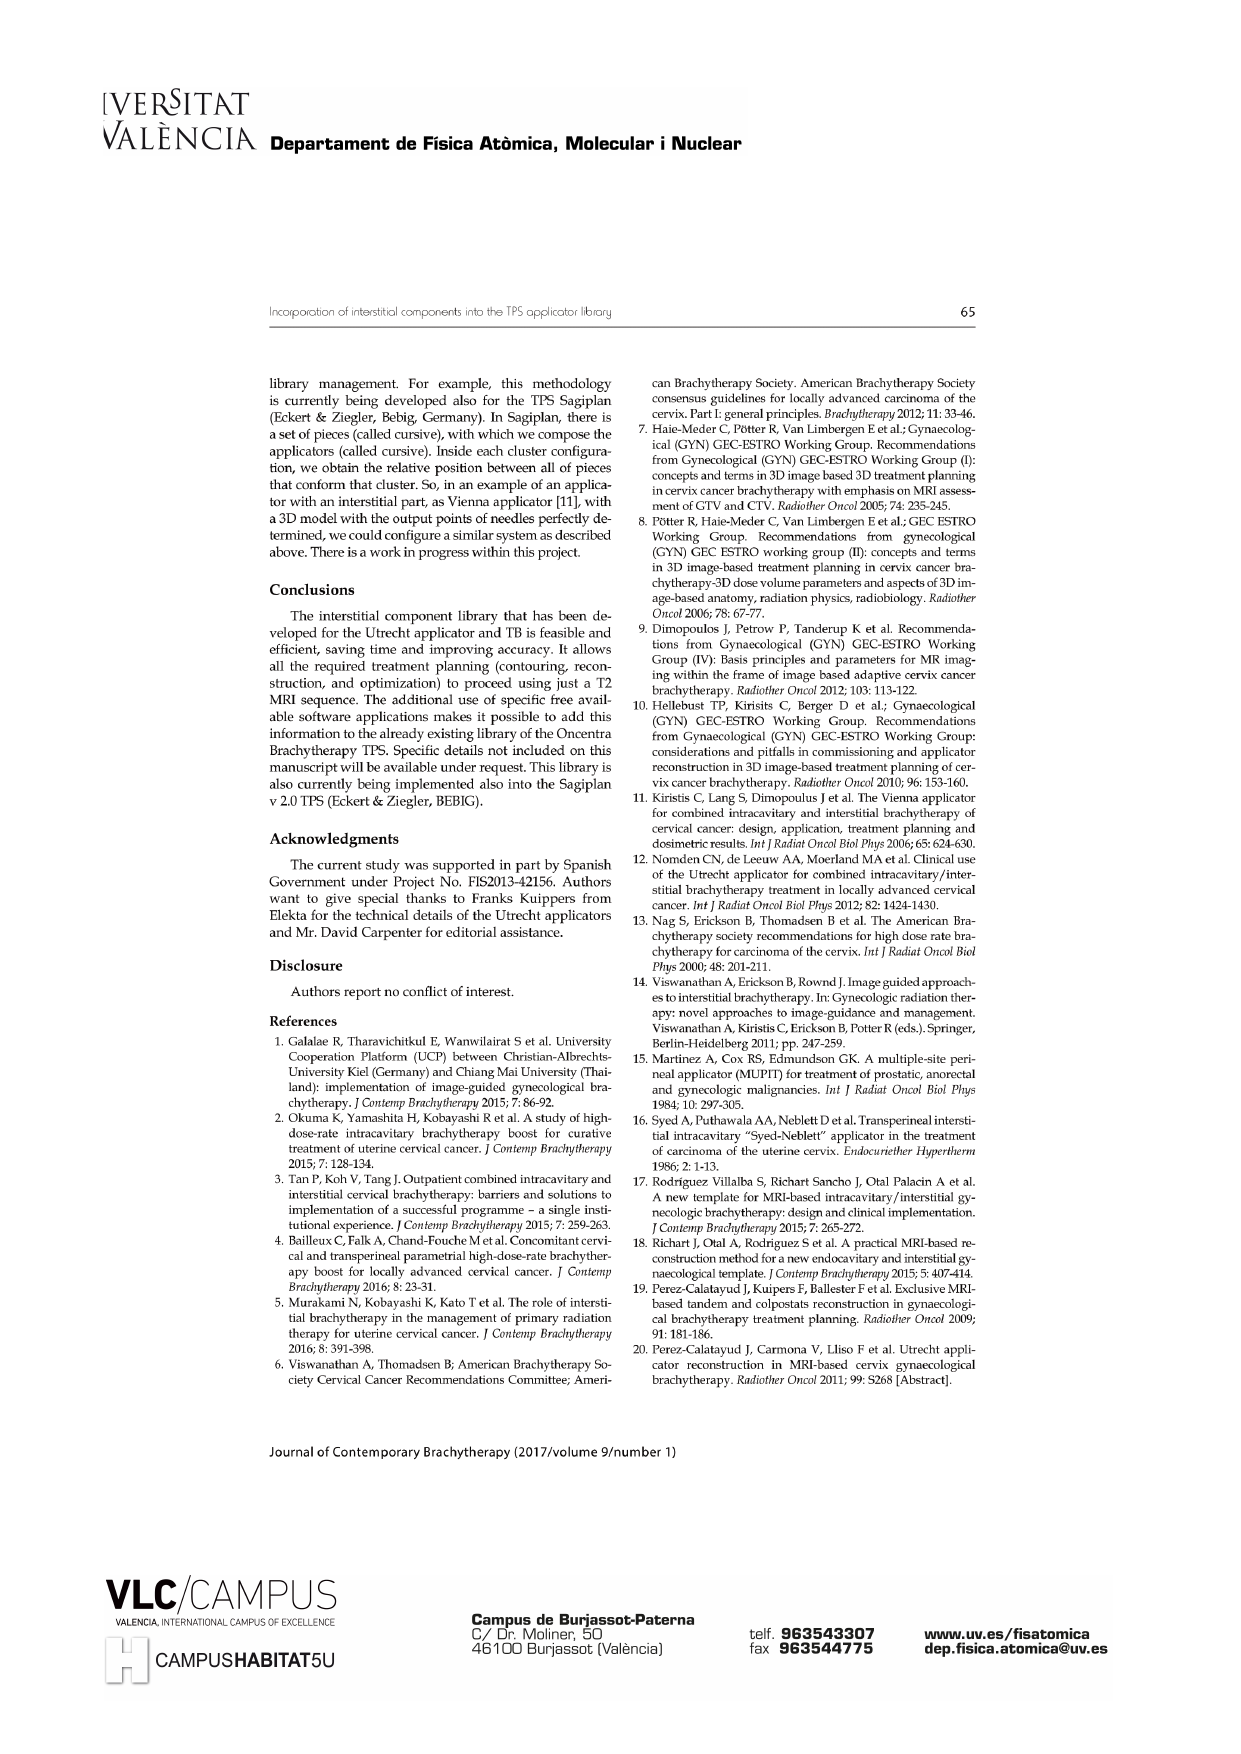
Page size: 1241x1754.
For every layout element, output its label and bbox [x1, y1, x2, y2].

picture [103, 1575, 1113, 1701]
picture [162, 241, 1061, 1512]
picture [103, 87, 748, 156]
